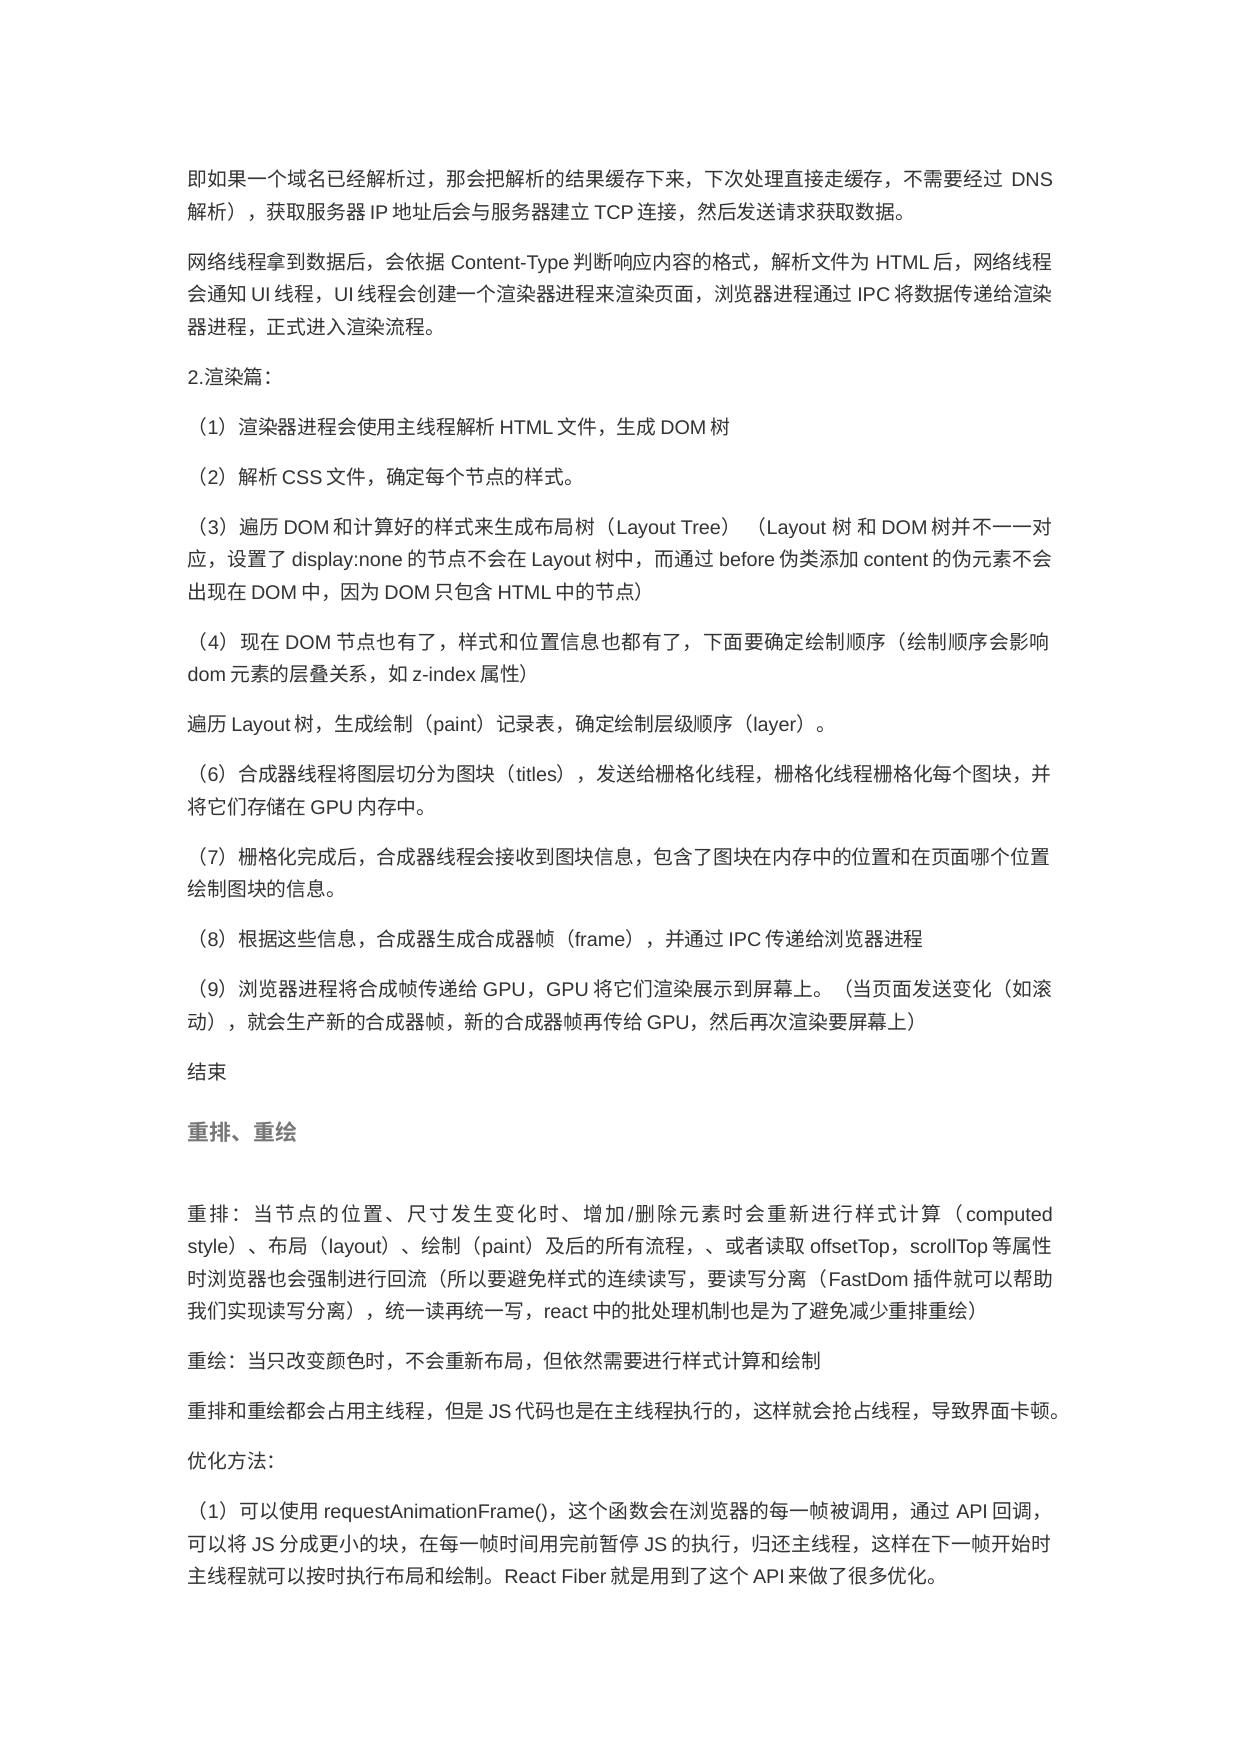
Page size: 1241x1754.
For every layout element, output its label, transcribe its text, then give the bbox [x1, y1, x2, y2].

text （9）浏览器进程将合成帧传递给GPU，GPU将它们渲染展示到屏幕上。（当页面发送变化（如滚动），就会生产新的合成器帧，新的合成器帧再传给GPU，然后再次渲染要屏幕上） [187, 972, 1053, 1037]
text （7）栅格化完成后，合成器线程会接收到图块信息，包含了图块在内存中的位置和在页面哪个位置绘制图块的信息。 [187, 839, 1053, 904]
text （4）现在DOM节点也有了，样式和位置信息也都有了，下面要确定绘制顺序（绘制顺序会影响dom元素的层叠关系，如z-index属性） [187, 624, 1053, 689]
text （3）遍历DOM和计算好的样式来生成布局树（Layout Tree） （Layout 树 和DOM树并不一一对应，设置了display:none的节点不会在Layout树中，而通过before伪类添加content的伪元素不会出现在DOM中，因为DOM只包含HTML中的节点） [187, 509, 1053, 607]
text 优化方法： [187, 1444, 1053, 1477]
subtitle 重排、重绘 [187, 1114, 1053, 1147]
text 重绘：当只改变颜色时，不会重新布局，但依然需要进行样式计算和绘制 [187, 1344, 1053, 1377]
text （1）渲染器进程会使用主线程解析HTML文件，生成DOM树 [187, 409, 1053, 442]
text 网络线程拿到数据后，会依据 Content-Type判断响应内容的格式，解析文件为HTML后，网络线程会通知UI线程，UI线程会创建一个渲染器进程来渲染页面，浏览器进程通过IPC将数据传递给渲染器进程，正式进入渲染流程。 [187, 244, 1053, 342]
text （1）可以使用requestAnimationFrame()，这个函数会在浏览器的每一帧被调用，通过API回调，可以将JS分成更小的块，在每一帧时间用完前暂停JS的执行，归还主线程，这样在下一帧开始时主线程就可以按时执行布局和绘制。React Fiber就是用到了这个API来做了很多优化。 [187, 1494, 1053, 1592]
text 重排和重绘都会占用主线程，但是JS代码也是在主线程执行的，这样就会抢占线程，导致界面卡顿。 [187, 1394, 1053, 1427]
text （2）解析CSS文件，确定每个节点的样式。 [187, 459, 1053, 492]
text 重排：当节点的位置、尺寸发生变化时、增加/删除元素时会重新进行样式计算（computed style）、布局（layout）、绘制（paint）及后的所有流程，、或者读取offsetTop，scrollTop等属性时浏览器也会强制进行回流（所以要避免样式的连续读写，要读写分离（FastDom插件就可以帮助我们实现读写分离），统一读再统一写，react中的批处理机制也是为了避免减少重排重绘） [187, 1197, 1053, 1327]
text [187, 162, 1053, 227]
text 2.渲染篇： [187, 359, 1053, 392]
text （6）合成器线程将图层切分为图块（titles），发送给栅格化线程，栅格化线程栅格化每个图块，并将它们存储在GPU内存中。 [187, 757, 1053, 822]
text 遍历Layout树，生成绘制（paint）记录表，确定绘制层级顺序（layer）。 [187, 707, 1053, 739]
text （8）根据这些信息，合成器生成合成器帧（frame），并通过IPC传递给浏览器进程 [187, 922, 1053, 954]
text 结束 [187, 1054, 1053, 1087]
